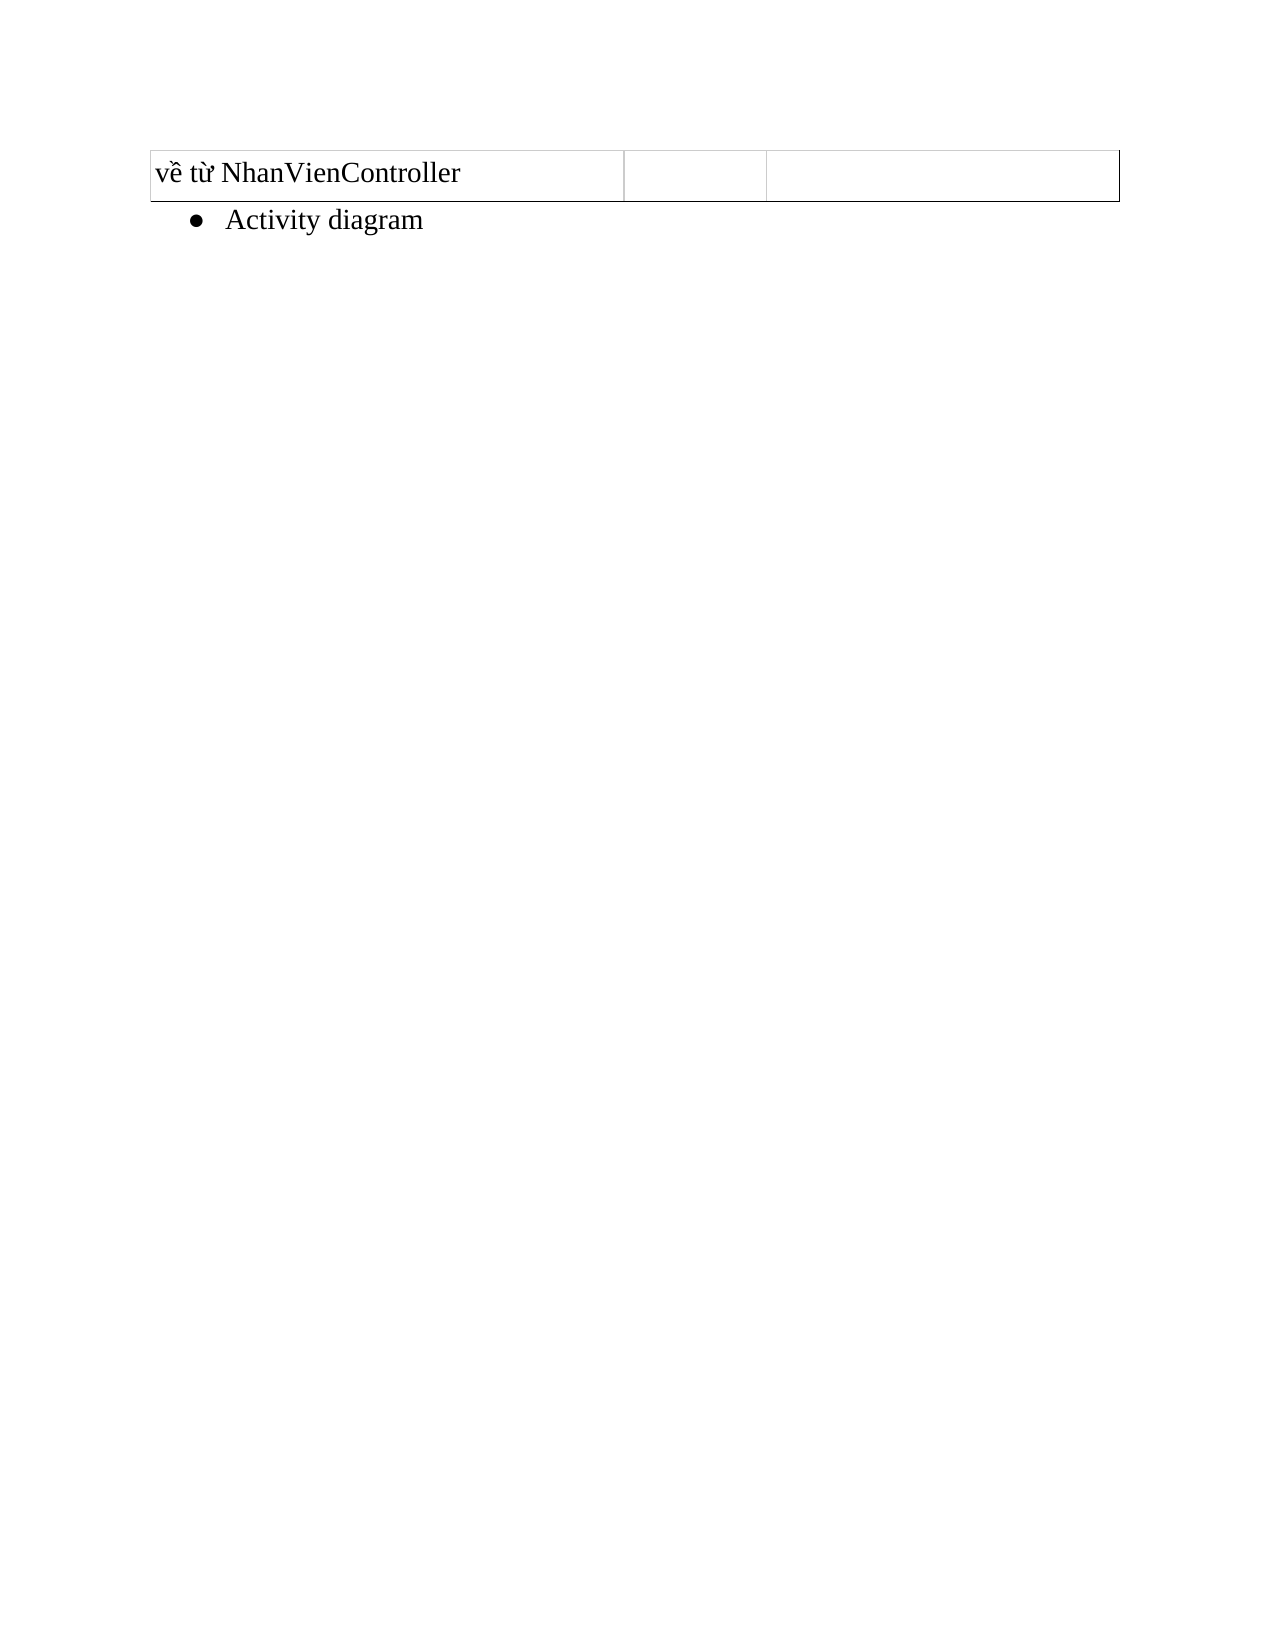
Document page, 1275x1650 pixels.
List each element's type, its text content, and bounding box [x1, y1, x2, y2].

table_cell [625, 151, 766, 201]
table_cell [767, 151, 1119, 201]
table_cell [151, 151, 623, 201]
list Activity diagram [187, 202, 1125, 236]
